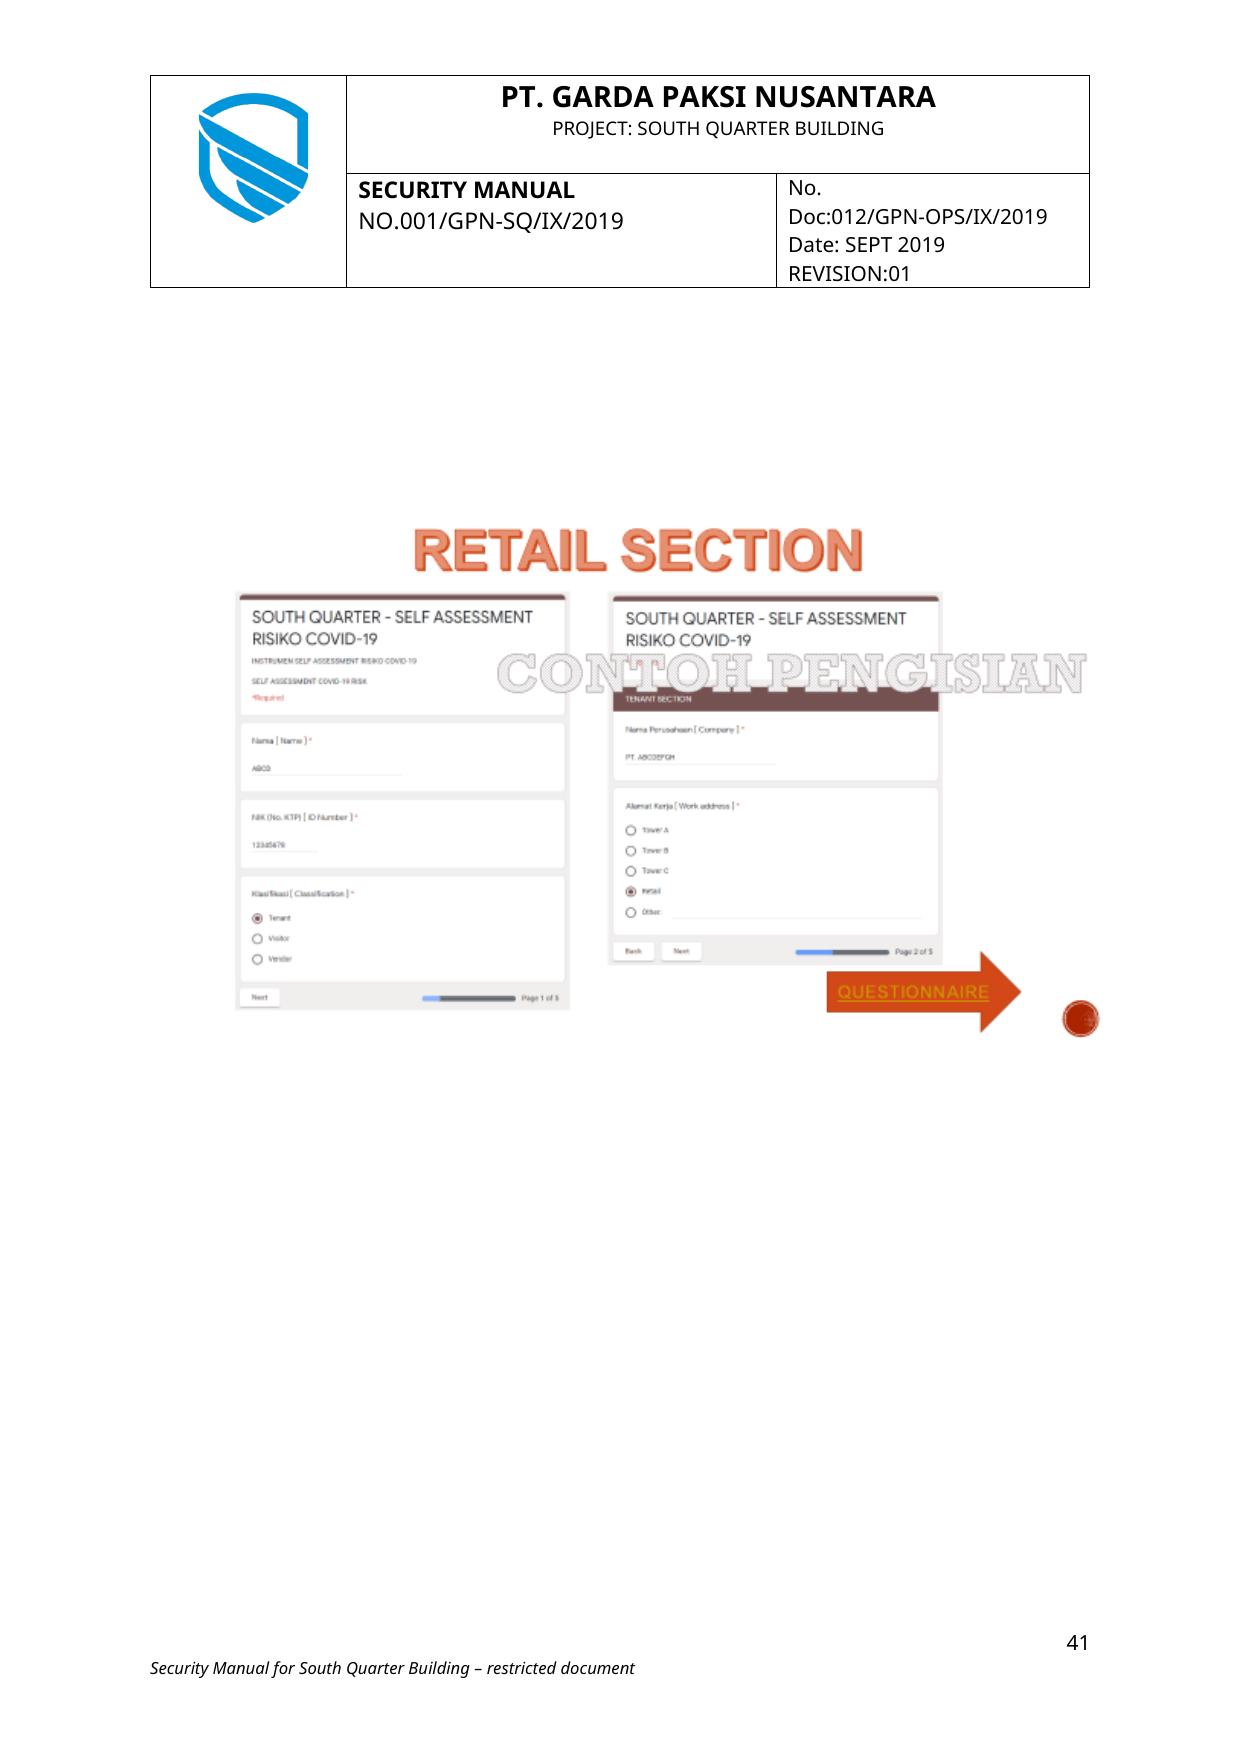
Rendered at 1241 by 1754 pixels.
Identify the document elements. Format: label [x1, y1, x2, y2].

picture [198, 176, 250, 223]
picture [268, 93, 309, 113]
picture [198, 121, 309, 223]
picture [150, 502, 1125, 1051]
picture [198, 93, 309, 173]
